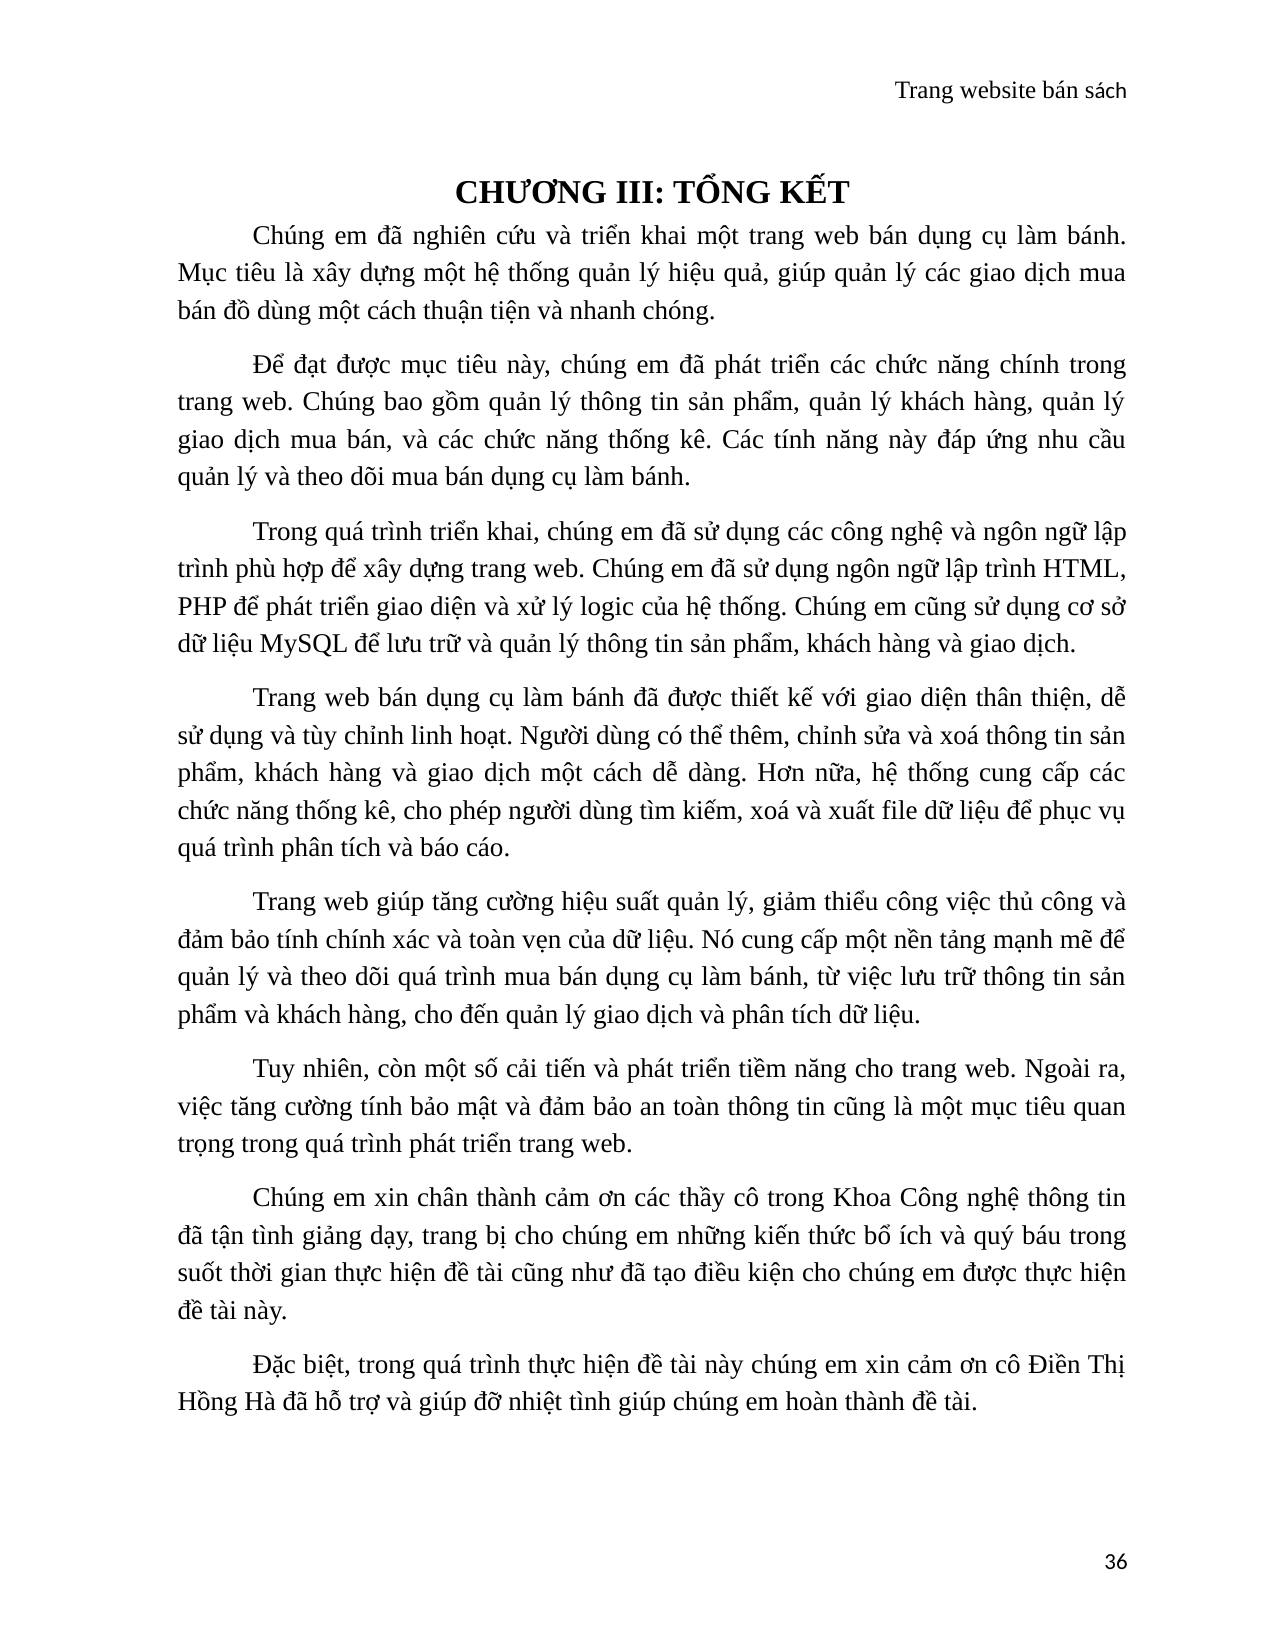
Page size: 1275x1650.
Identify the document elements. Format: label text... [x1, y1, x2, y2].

text Để đạt được mục tiêu này, chúng em đã phát triển các chức năng chính trong trang web. Chúng bao gồm quản lý thông tin sản phẩm, quản lý khách hàng, quản lý giao dịch mua bán, và các chức năng thống kê. Các tính năng này đáp ứng nhu cầu quản lý và theo dõi mua bán dụng cụ làm bánh. [177, 343, 1127, 493]
text Trang web bán dụng cụ làm bánh đã được thiết kế với giao diện thân thiện, dễ sử dụng và tùy chỉnh linh hoạt. Người dùng có thể thêm, chỉnh sửa và xoá thông tin sản phẩm, khách hàng và giao dịch một cách dễ dàng. Hơn nữa, hệ thống cung cấp các chức năng thống kê, cho phép người dùng tìm kiếm, xoá và xuất file dữ liệu để phục vụ quá trình phân tích và báo cáo. [177, 677, 1127, 864]
text Đặc biệt, trong quá trình thực hiện đề tài này chúng em xin cảm ơn cô Điền Thị Hồng Hà đã hỗ trợ và giúp đỡ nhiệt tình giúp chúng em hoàn thành đề tài. [177, 1343, 1127, 1418]
subtitle CHƯƠNG III: TỔNG KẾT [177, 173, 1127, 211]
text Trong quá trình triển khai, chúng em đã sử dụng các công nghệ và ngôn ngữ lập trình phù hợp để xây dựng trang web. Chúng em đã sử dụng ngôn ngữ lập trình HTML, PHP để phát triển giao diện và xử lý logic của hệ thống. Chúng em cũng sử dụng cơ sở dữ liệu MySQL để lưu trữ và quản lý thông tin sản phẩm, khách hàng và giao dịch. [177, 510, 1127, 660]
text Trang web giúp tăng cường hiệu suất quản lý, giảm thiểu công việc thủ công và đảm bảo tính chính xác và toàn vẹn của dữ liệu. Nó cung cấp một nền tảng mạnh mẽ để quản lý và theo dõi quá trình mua bán dụng cụ làm bánh, từ việc lưu trữ thông tin sản phẩm và khách hàng, cho đến quản lý giao dịch và phân tích dữ liệu. [177, 881, 1127, 1031]
text Chúng em xin chân thành cảm ơn các thầy cô trong Khoa Công nghệ thông tin đã tận tình giảng dạy, trang bị cho chúng em những kiến thức bổ ích và quý báu trong suốt thời gian thực hiện đề tài cũng như đã tạo điều kiện cho chúng em được thực hiện đề tài này. [177, 1177, 1127, 1327]
text Chúng em đã nghiên cứu và triển khai một trang web bán dụng cụ làm bánh. Mục tiêu là xây dựng một hệ thống quản lý hiệu quả, giúp quản lý các giao dịch mua bán đồ dùng một cách thuận tiện và nhanh chóng. [177, 214, 1127, 327]
text Tuy nhiên, còn một số cải tiến và phát triển tiềm năng cho trang web. Ngoài ra, việc tăng cường tính bảo mật và đảm bảo an toàn thông tin cũng là một mục tiêu quan trọng trong quá trình phát triển trang web. [177, 1047, 1127, 1160]
